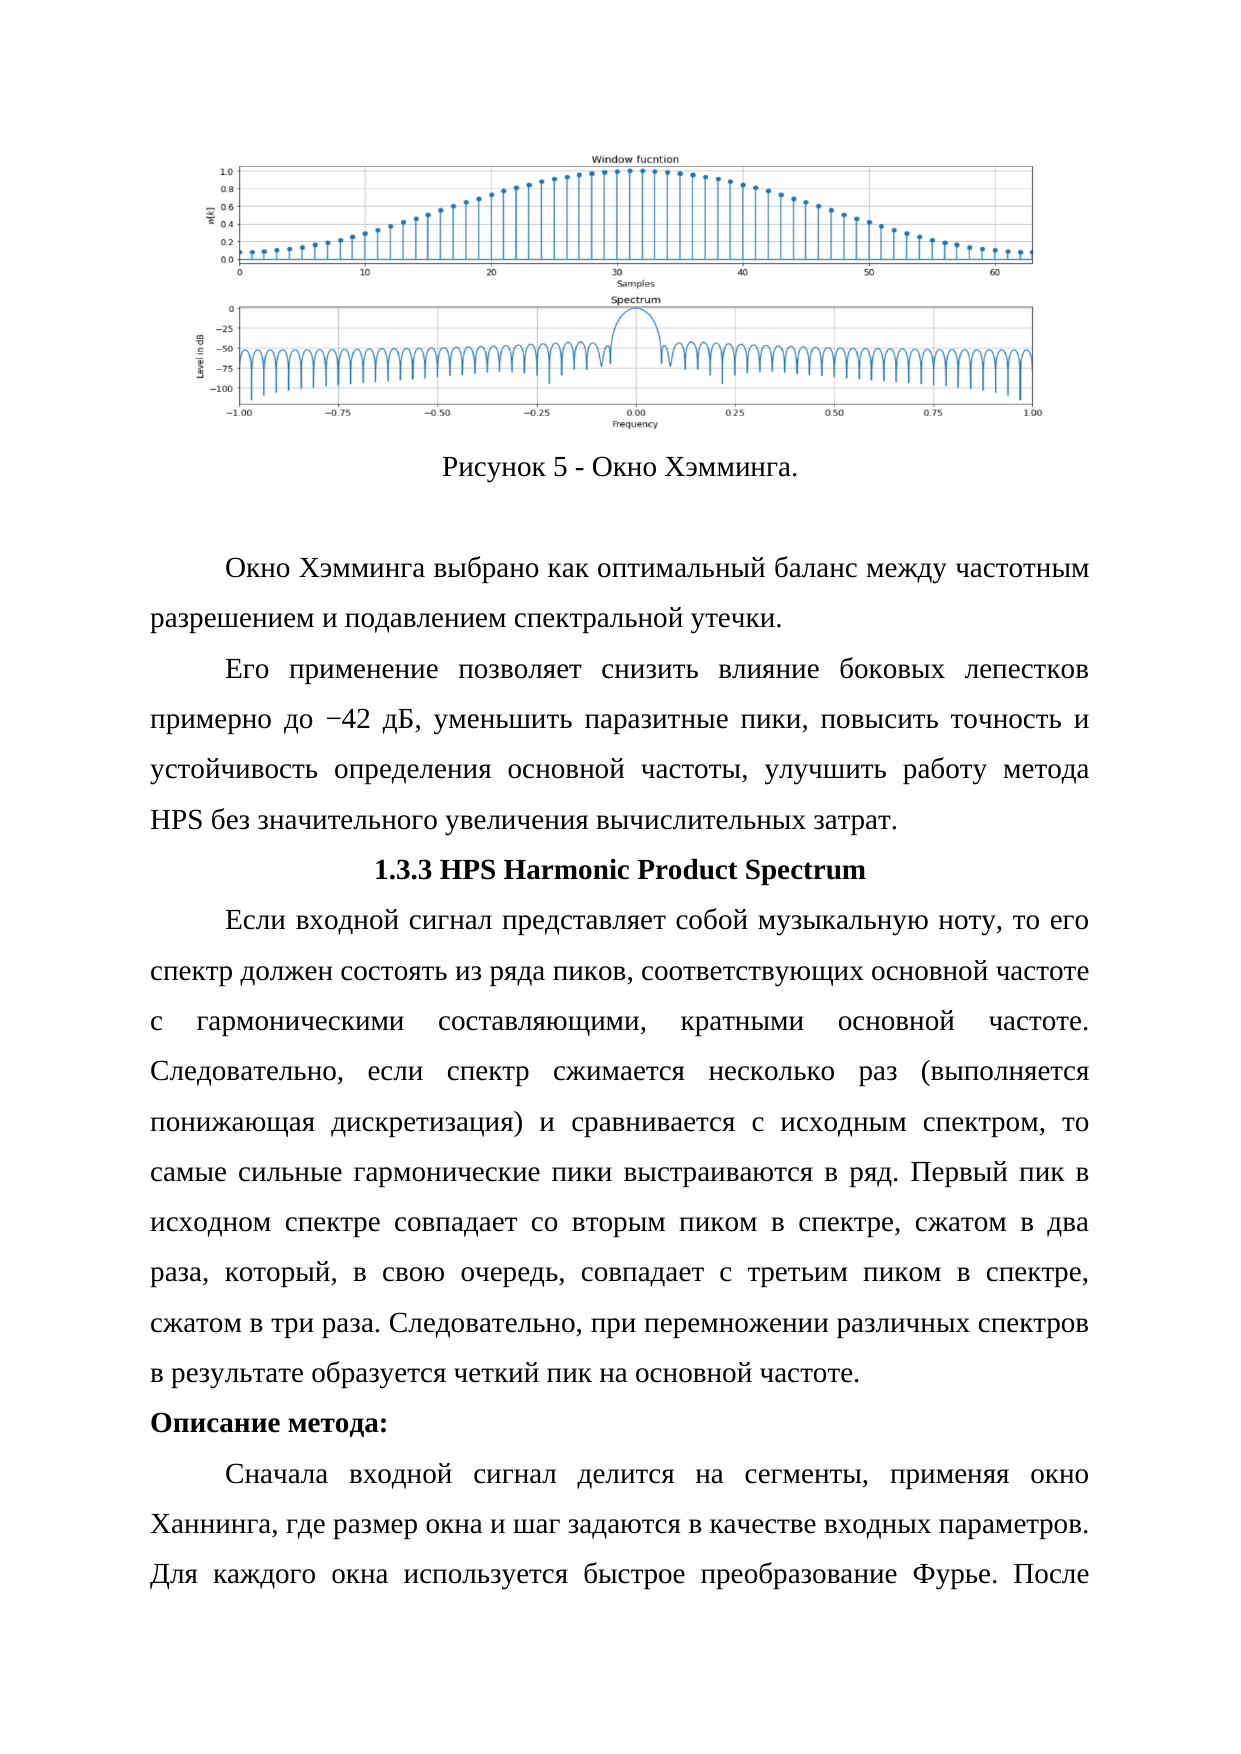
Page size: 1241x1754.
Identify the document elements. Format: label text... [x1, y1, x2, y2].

subtitle 1.3.3 HPS Harmonic Product Spectrum [150, 852, 1090, 886]
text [150, 1456, 1090, 1590]
picture [191, 150, 1049, 437]
subtitle Окно Хэмминга выбрано как оптимальный баланс между частотным разрешением и подавлением спектральной утечки. Его применение позволяет снизить влияние боковых лепестков примерно до −42 дБ, уменьшить паразитные пики, повысить точность и устойчивость определения основной частоты, улучшить работу метода HPS без значительного увеличения вычислительных затрат. [150, 550, 1090, 835]
text Если входной сигнал представляет собой музыкальную ноту, то его спектр должен состоять из ряда пиков, соответствующих основной частоте с гармоническими составляющими, кратными основной частоте. Следовательно, если спектр сжимается несколько раз (выполняется понижающая дискретизация) и сравнивается с исходным спектром, то самые сильные гармонические пики выстраиваются в ряд. Первый пик в исходном спектре совпадает со вторым пиком в спектре, сжатом в два раза, который, в свою очередь, совпадает с третьим пиком в спектре, сжатом в три раза. Следовательно, при перемножении различных спектров в результате образуется четкий пик на основной частоте. [150, 902, 1090, 1389]
text Рисунок 5 - Окно Хэмминга. [150, 449, 1090, 483]
text Описание метода: [150, 1406, 1090, 1439]
